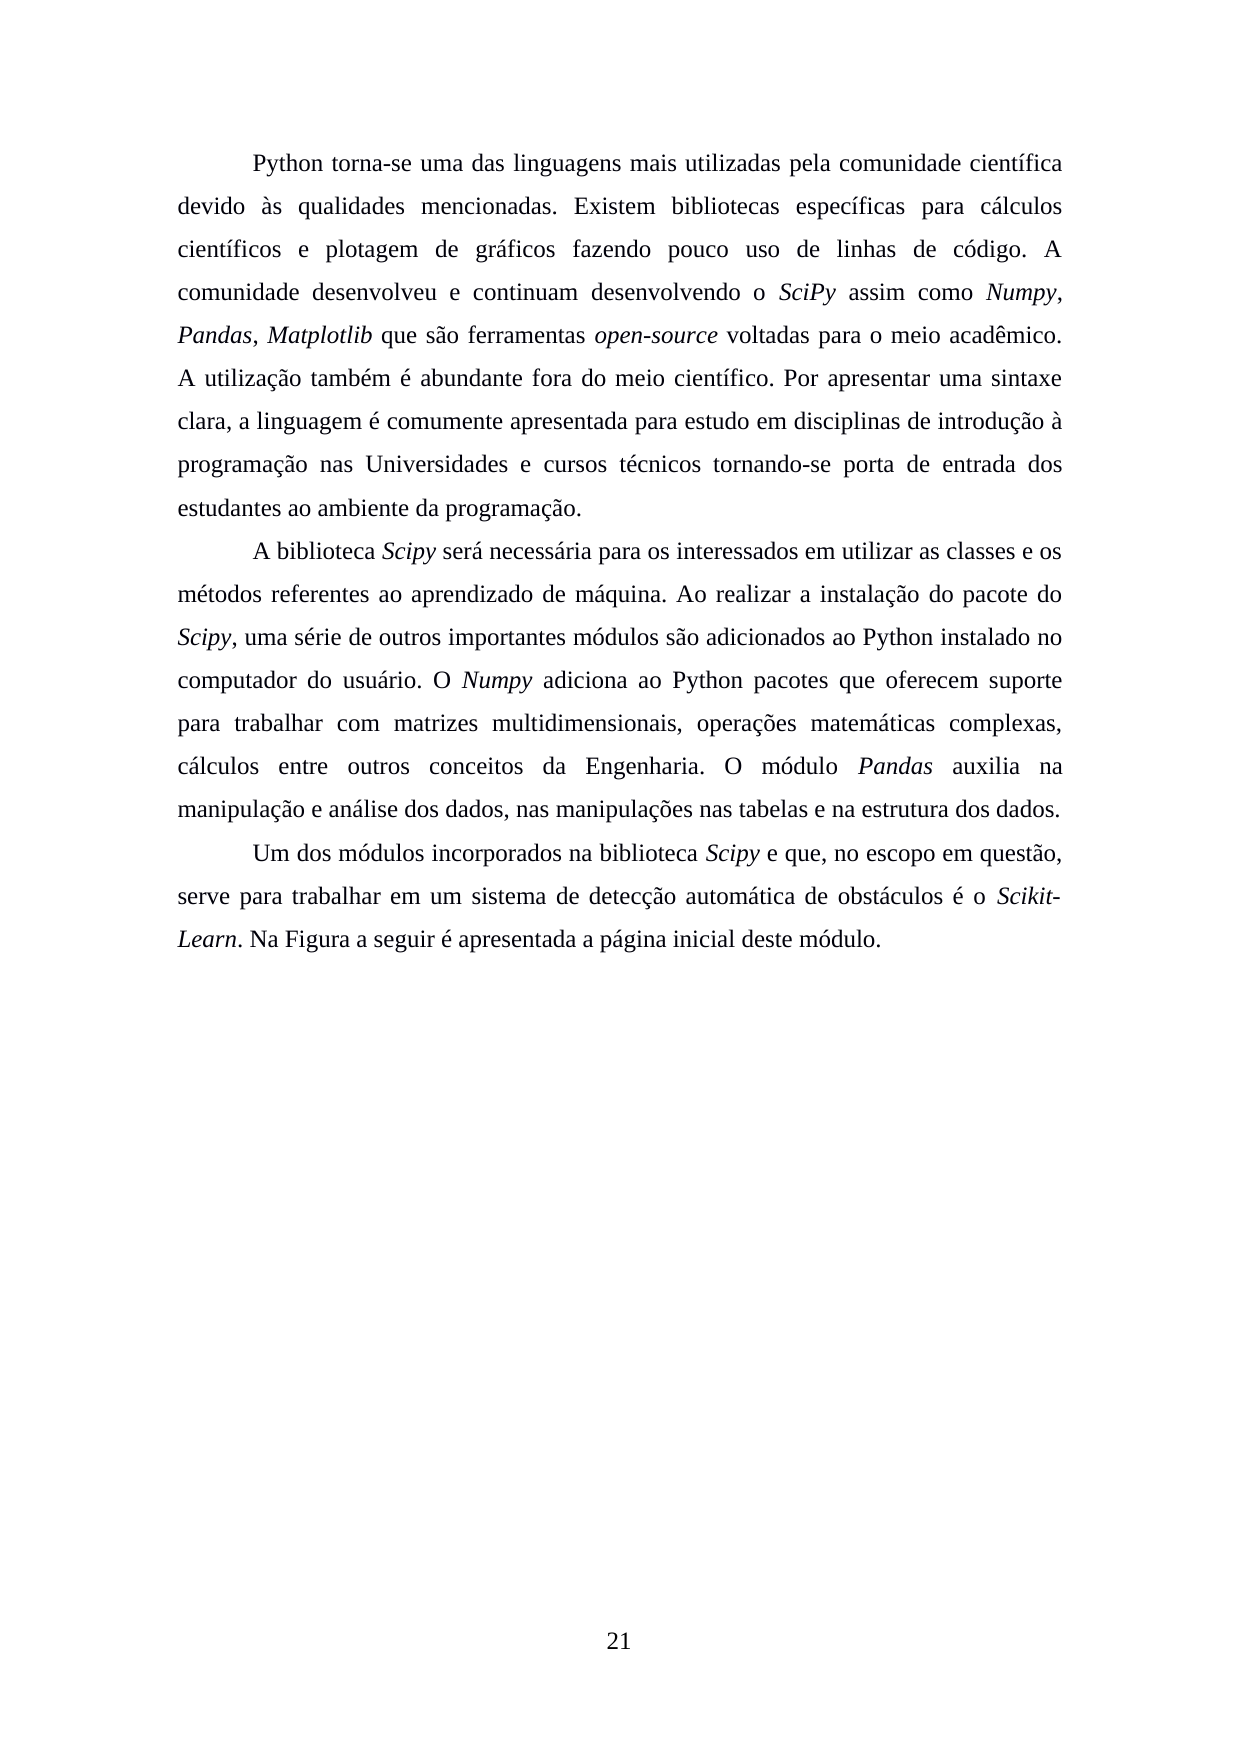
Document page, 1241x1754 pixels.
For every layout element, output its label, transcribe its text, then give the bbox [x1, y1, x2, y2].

text Python torna-se uma das linguagens mais utilizadas pela comunidade científica devido às qualidades mencionadas. Existem bibliotecas específicas para cálculos científicos e plotagem de gráficos fazendo pouco uso de linhas de código. A comunidade desenvolveu e continuam desenvolvendo o SciPy assim como Numpy, Pandas, Matplotlib que são ferramentas open-source voltadas para o meio acadêmico. A utilização também é abundante fora do meio científico. Por apresentar uma sintaxe clara, a linguagem é comumente apresentada para estudo em disciplinas de introdução à programação nas Universidades e cursos técnicos tornando-se porta de entrada dos estudantes ao ambiente da programação. [177, 148, 1063, 521]
text Um dos módulos incorporados na biblioteca Scipy e que, no escopo em questão, serve para trabalhar em um sistema de detecção automática de obstáculos é o Scikit-Learn. Na Figura a seguir é apresentada a página inicial deste módulo. [177, 838, 1063, 953]
text A biblioteca Scipy será necessária para os interessados em utilizar as classes e os métodos referentes ao aprendizado de máquina. Ao realizar a instalação do pacote do Scipy, uma série de outros importantes módulos são adicionados ao Python instalado no computador do usuário. O Numpy adiciona ao Python pacotes que oferecem suporte para trabalhar com matrizes multidimensionais, operações matemáticas complexas, cálculos entre outros conceitos da Engenharia. O módulo Pandas auxilia na manipulação e análise dos dados, nas manipulações nas tabelas e na estrutura dos dados. [177, 536, 1063, 823]
